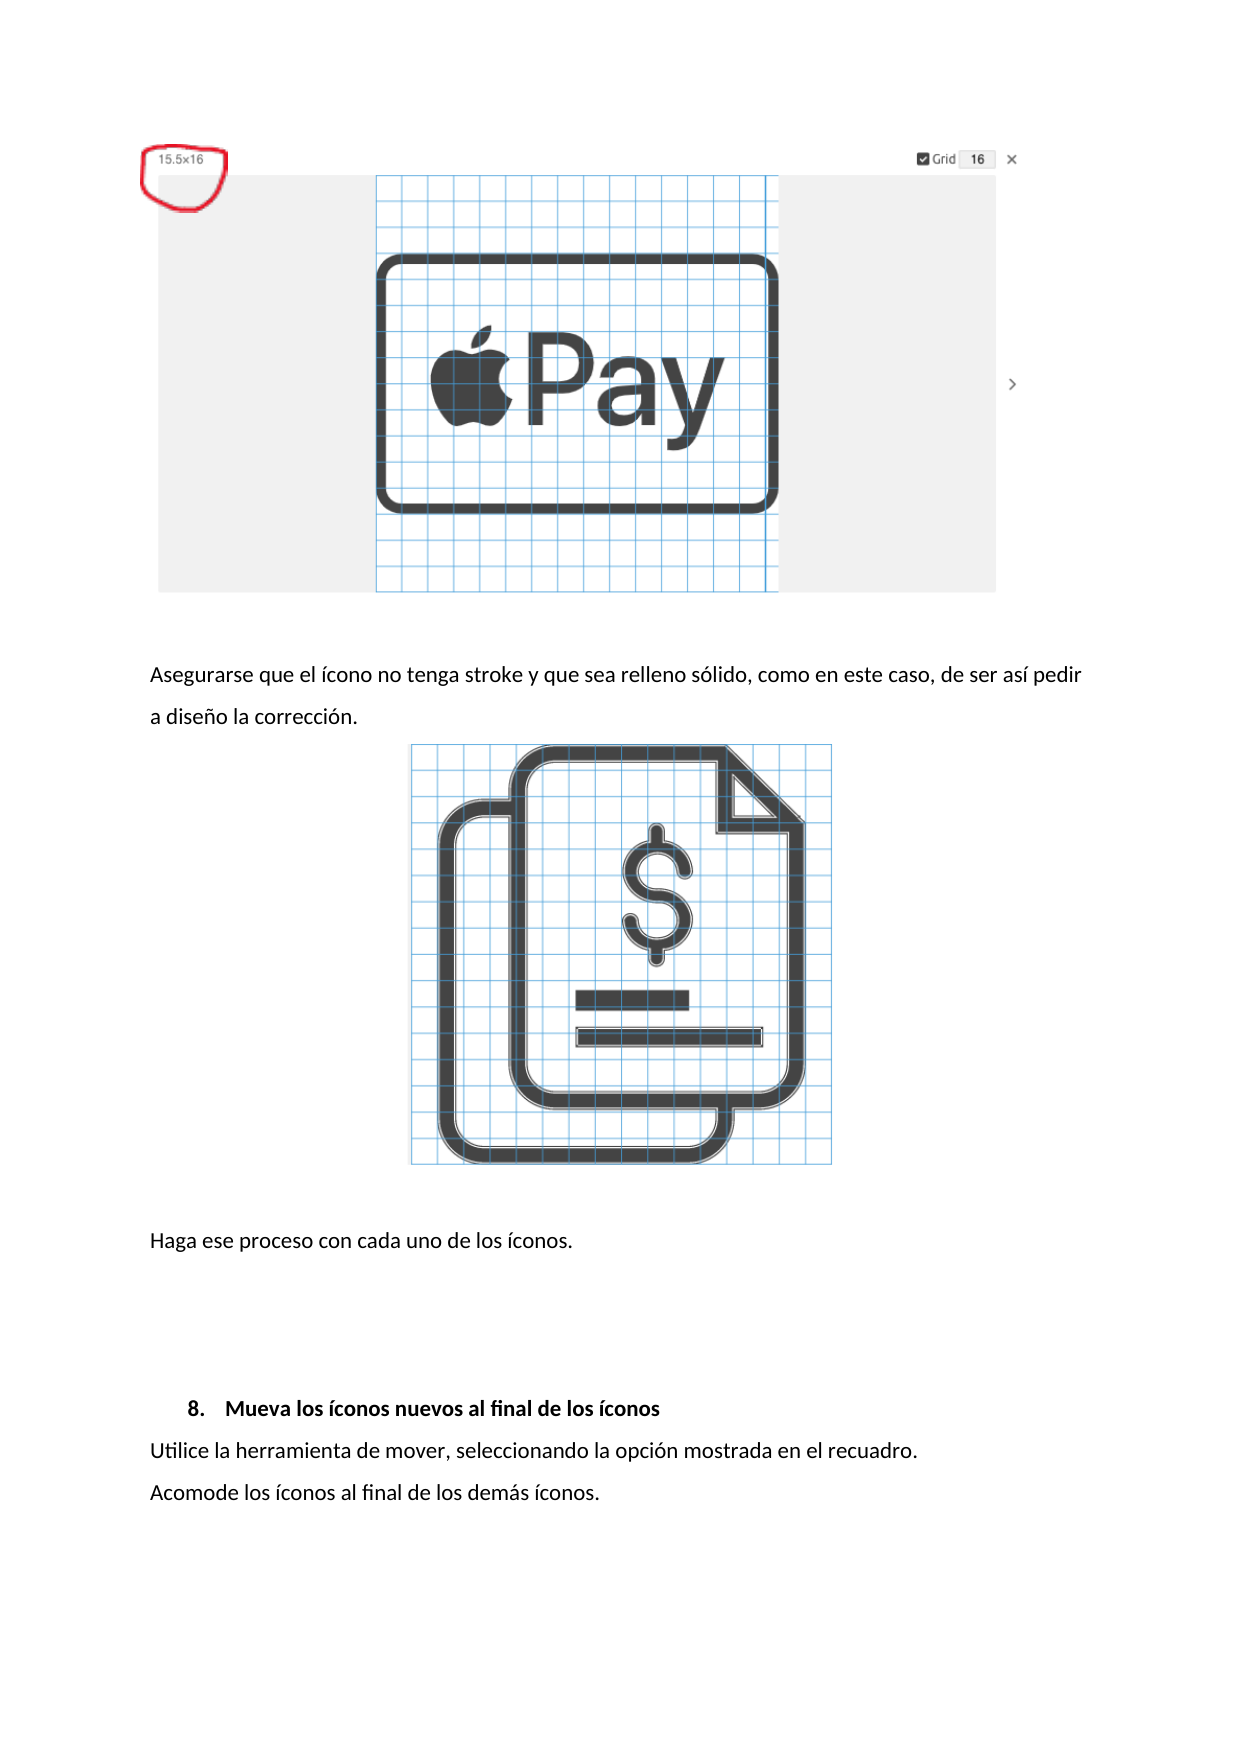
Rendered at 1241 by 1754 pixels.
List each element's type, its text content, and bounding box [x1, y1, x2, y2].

text Utilice la herramienta de mover, seleccionando la opción mostrada en el recuadro. [150, 1436, 1090, 1464]
picture [407, 744, 833, 1170]
picture [140, 144, 1021, 605]
list Mueva los íconos nuevos al final de los íconos [187, 1394, 1090, 1422]
text Haga ese proceso con cada uno de los íconos. [150, 1226, 1090, 1254]
text Acomode los íconos al final de los demás íconos. [150, 1478, 1090, 1506]
text Asegurarse que el ícono no tenga stroke y que sea relleno sólido, como en este caso, de ser así pedir a diseño la corrección. [150, 661, 1090, 731]
